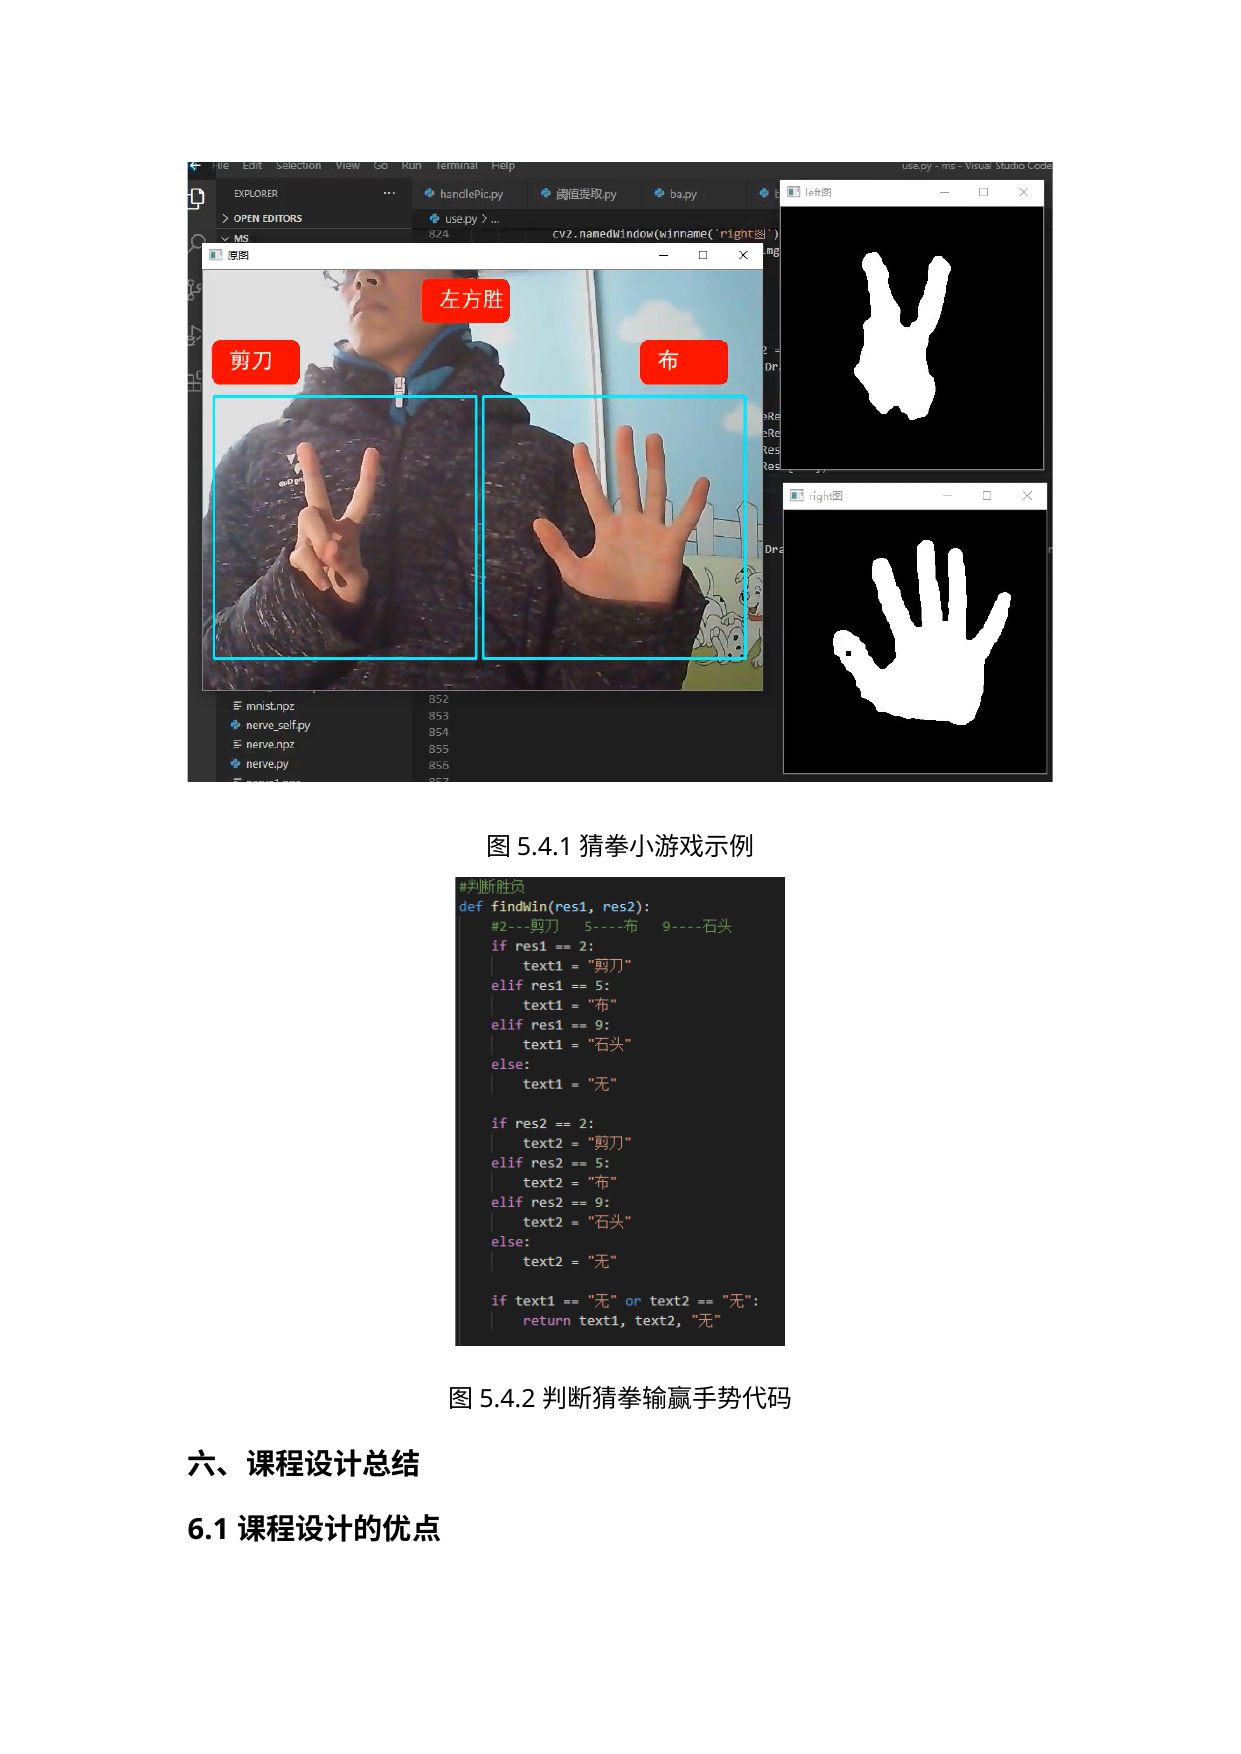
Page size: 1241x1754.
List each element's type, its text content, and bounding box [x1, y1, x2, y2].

text 图 5.4.2 判断猜拳输赢手势代码 [187, 1364, 1053, 1429]
text 图 5.4.1 猜拳小游戏示例 [187, 812, 1053, 877]
subtitle 六、课程设计总结 [187, 1429, 1053, 1494]
picture [187, 162, 1053, 782]
subtitle 6.1 课程设计的优点 [187, 1494, 1053, 1559]
picture [455, 877, 785, 1346]
